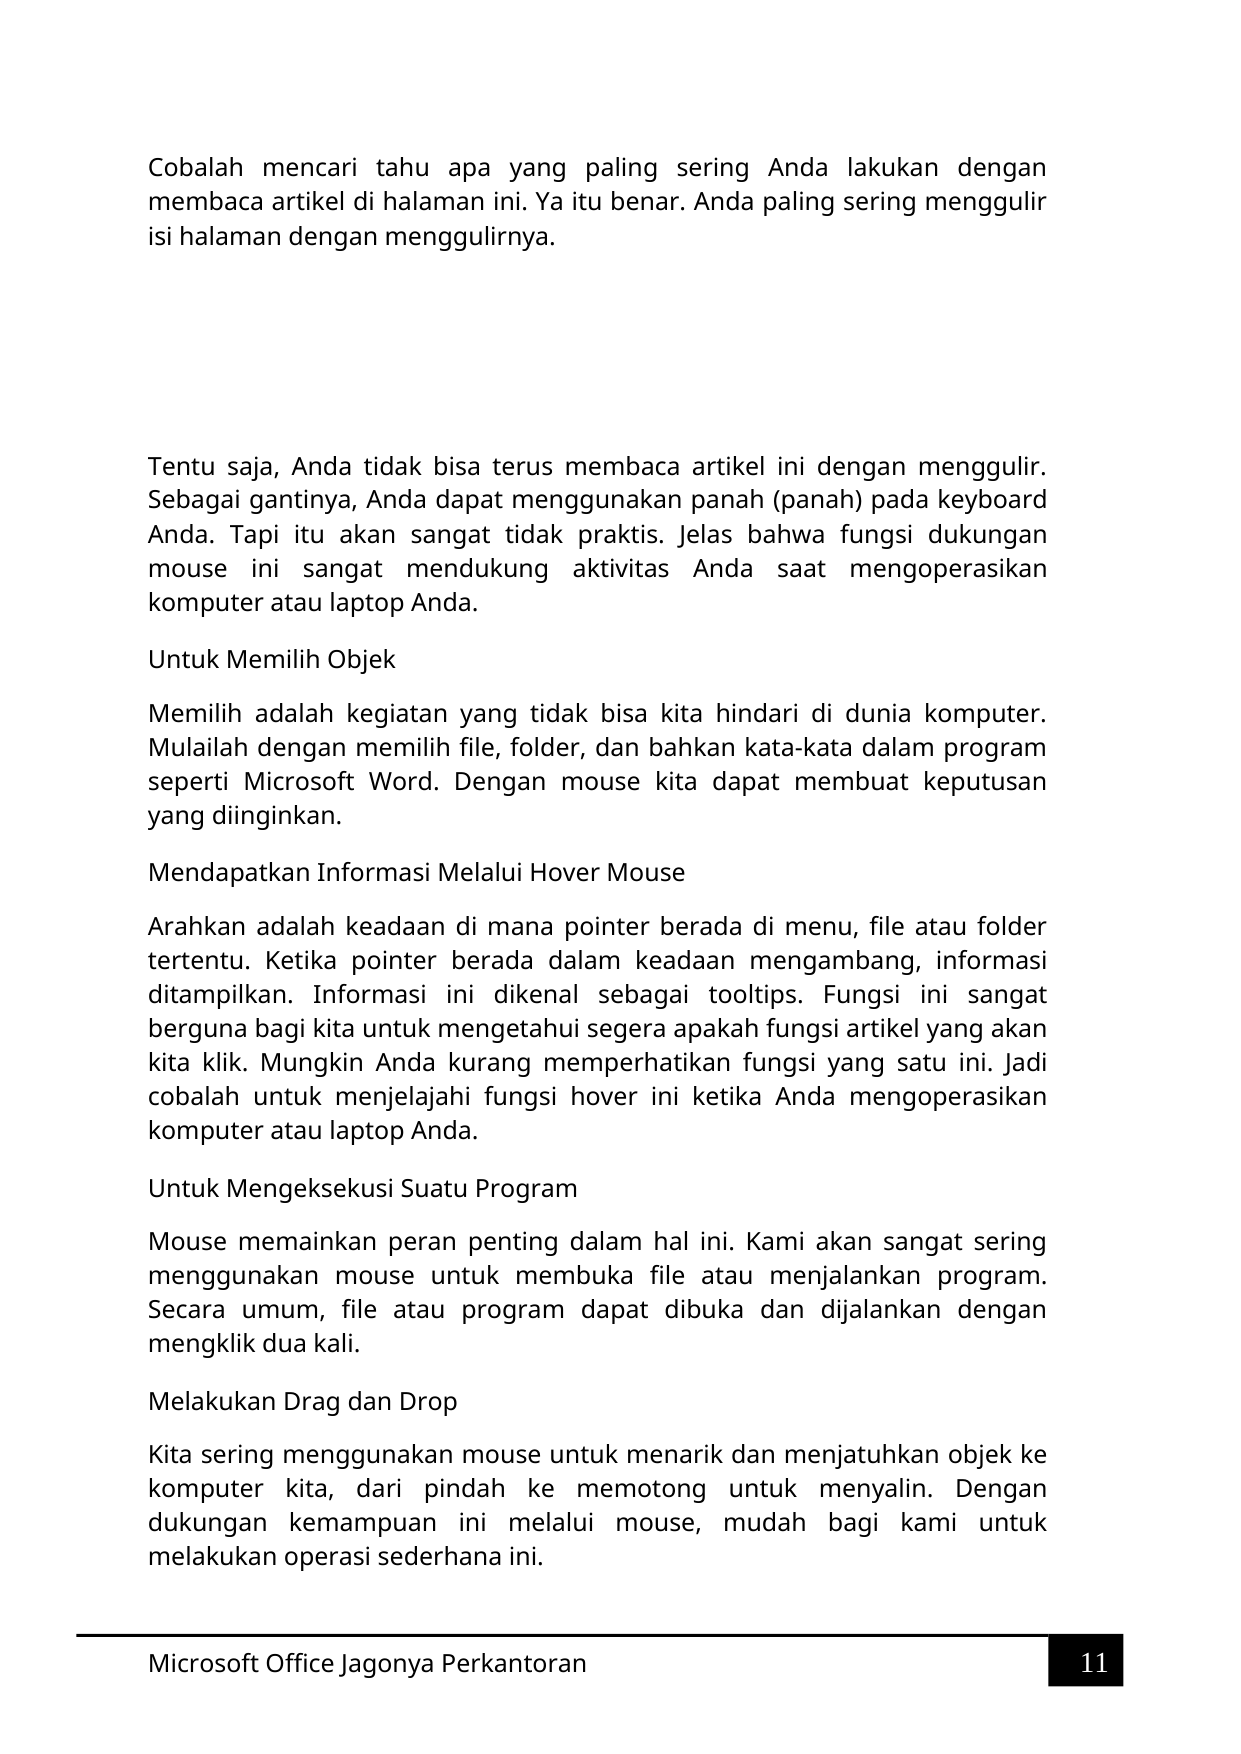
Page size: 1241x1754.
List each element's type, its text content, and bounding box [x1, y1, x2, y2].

text Arahkan adalah keadaan di mana pointer berada di menu, file atau folder tertentu. Ketika pointer berada dalam keadaan mengambang, informasi ditampilkan. Informasi ini dikenal sebagai tooltips. Fungsi ini sangat berguna bagi kita untuk mengetahui segera apakah fungsi artikel yang akan kita klik. Mungkin Anda kurang memperhatikan fungsi yang satu ini. Jadi cobalah untuk menjelajahi fungsi hover ini ketika Anda mengoperasikan komputer atau laptop Anda. [148, 908, 1048, 1147]
text Untuk Mengeksekusi Suatu Program [148, 1170, 1048, 1204]
text Melakukan Drag dan Drop [148, 1383, 1048, 1417]
text Kita sering menggunakan mouse untuk menarik dan menjatuhkan objek ke komputer kita, dari pindah ke memotong untuk menyalin. Dengan dukungan kemampuan ini melalui mouse, mudah bagi kami untuk melakukan operasi sederhana ini. [148, 1437, 1048, 1573]
text Mendapatkan Informasi Melalui Hover Mouse [148, 855, 1048, 889]
text Mouse memainkan peran penting dalam hal ini. Kami akan sangat sering menggunakan mouse untuk membuka file atau menjalankan program. Secara umum, file atau program dapat dibuka dan dijalankan dengan mengklik dua kali. [148, 1224, 1048, 1360]
text Tentu saja, Anda tidak bisa terus membaca artikel ini dengan menggulir. Sebagai gantinya, Anda dapat menggunakan panah (panah) pada keyboard Anda. Tapi itu akan sangat tidak praktis. Jelas bahwa fungsi dukungan mouse ini sangat mendukung aktivitas Anda saat mengoperasikan komputer atau laptop Anda. [148, 448, 1048, 618]
text Cobalah mencari tahu apa yang paling sering Anda lakukan dengan membaca artikel di halaman ini. Ya itu benar. Anda paling sering menggulir isi halaman dengan menggulirnya. [148, 150, 1048, 252]
text Memilih adalah kegiatan yang tidak bisa kita hindari di dunia komputer. Mulailah dengan memilih file, folder, dan bahkan kata-kata dalam program seperti Microsoft Word. Dengan mouse kita dapat membuat keputusan yang diinginkan. [148, 695, 1048, 832]
text Untuk Memilih Objek [148, 642, 1048, 676]
